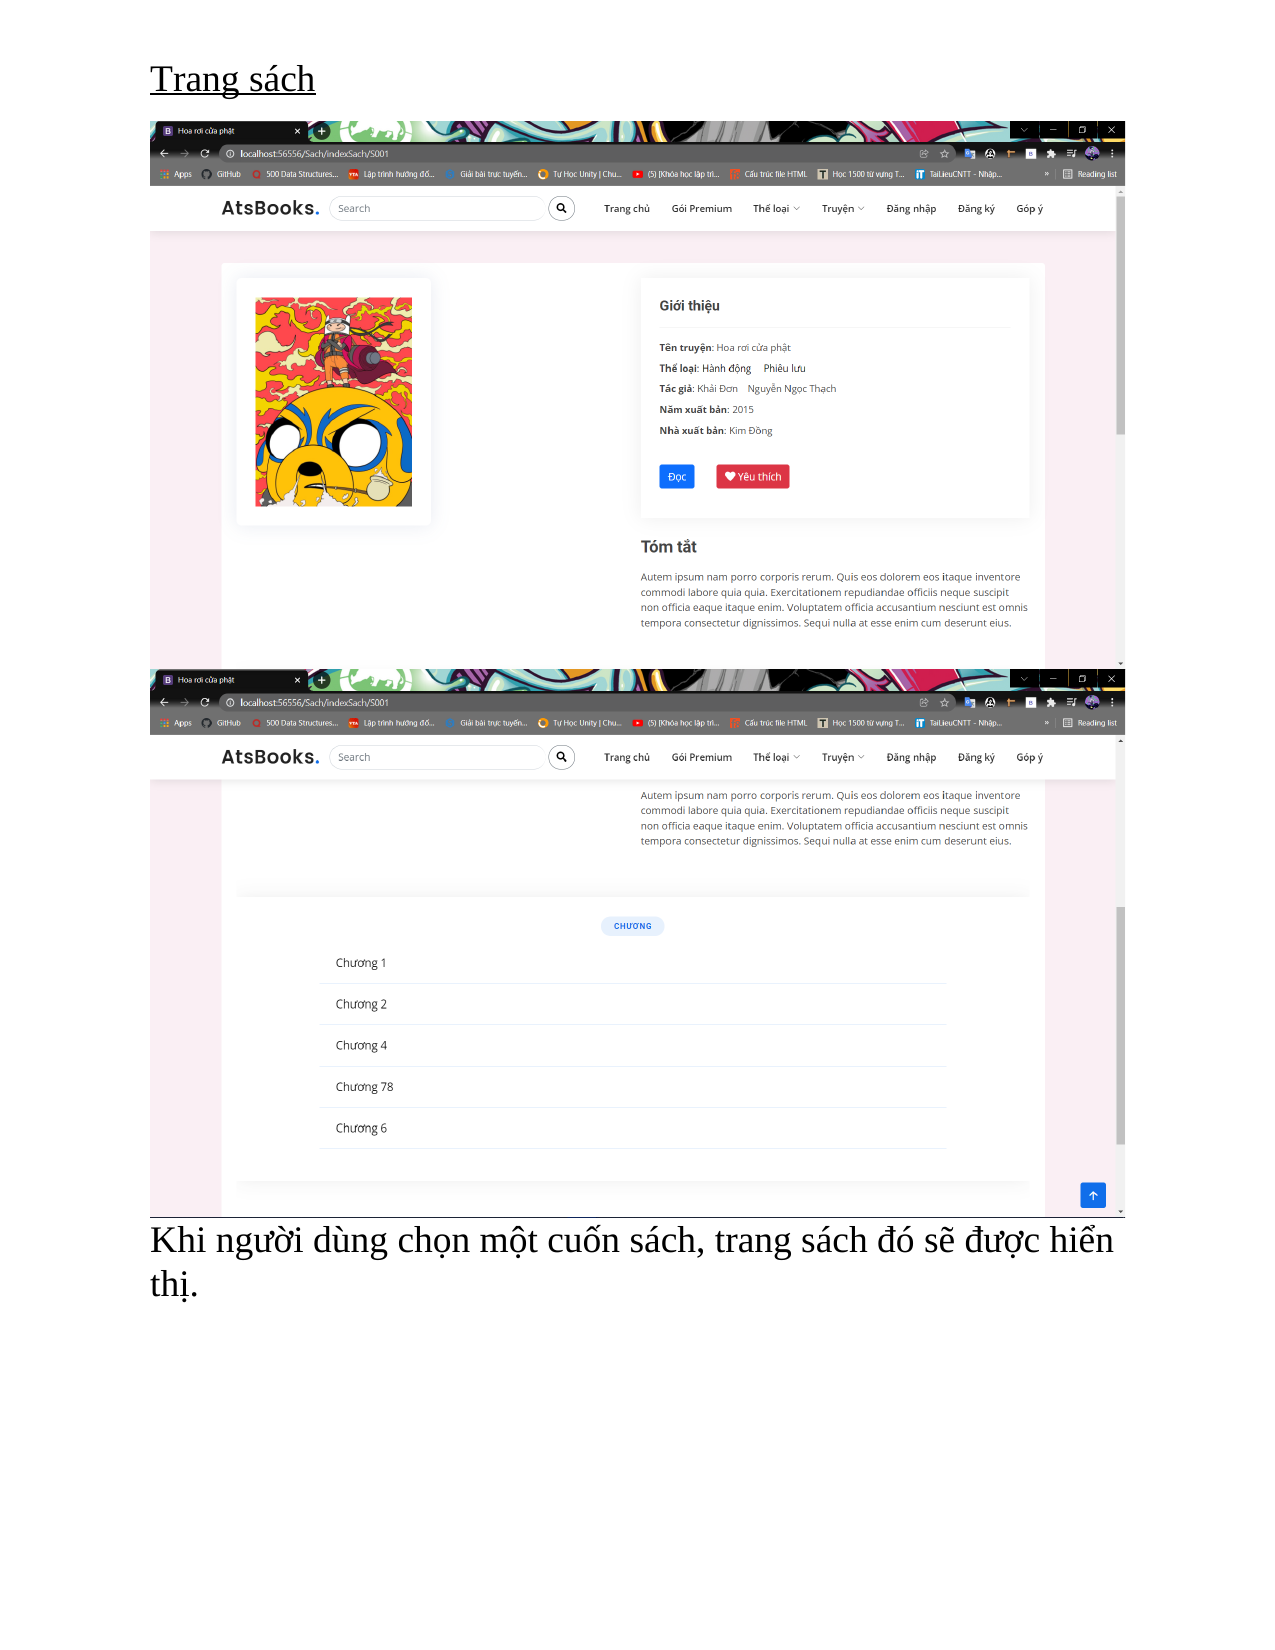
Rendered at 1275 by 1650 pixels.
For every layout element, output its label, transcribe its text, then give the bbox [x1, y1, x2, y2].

text Trang sách [150, 56, 1125, 99]
picture [150, 121, 1125, 1218]
text Khi người dùng chọn một cuốn sách, trang sách đó sẽ được hiển thị. [150, 1218, 1125, 1304]
